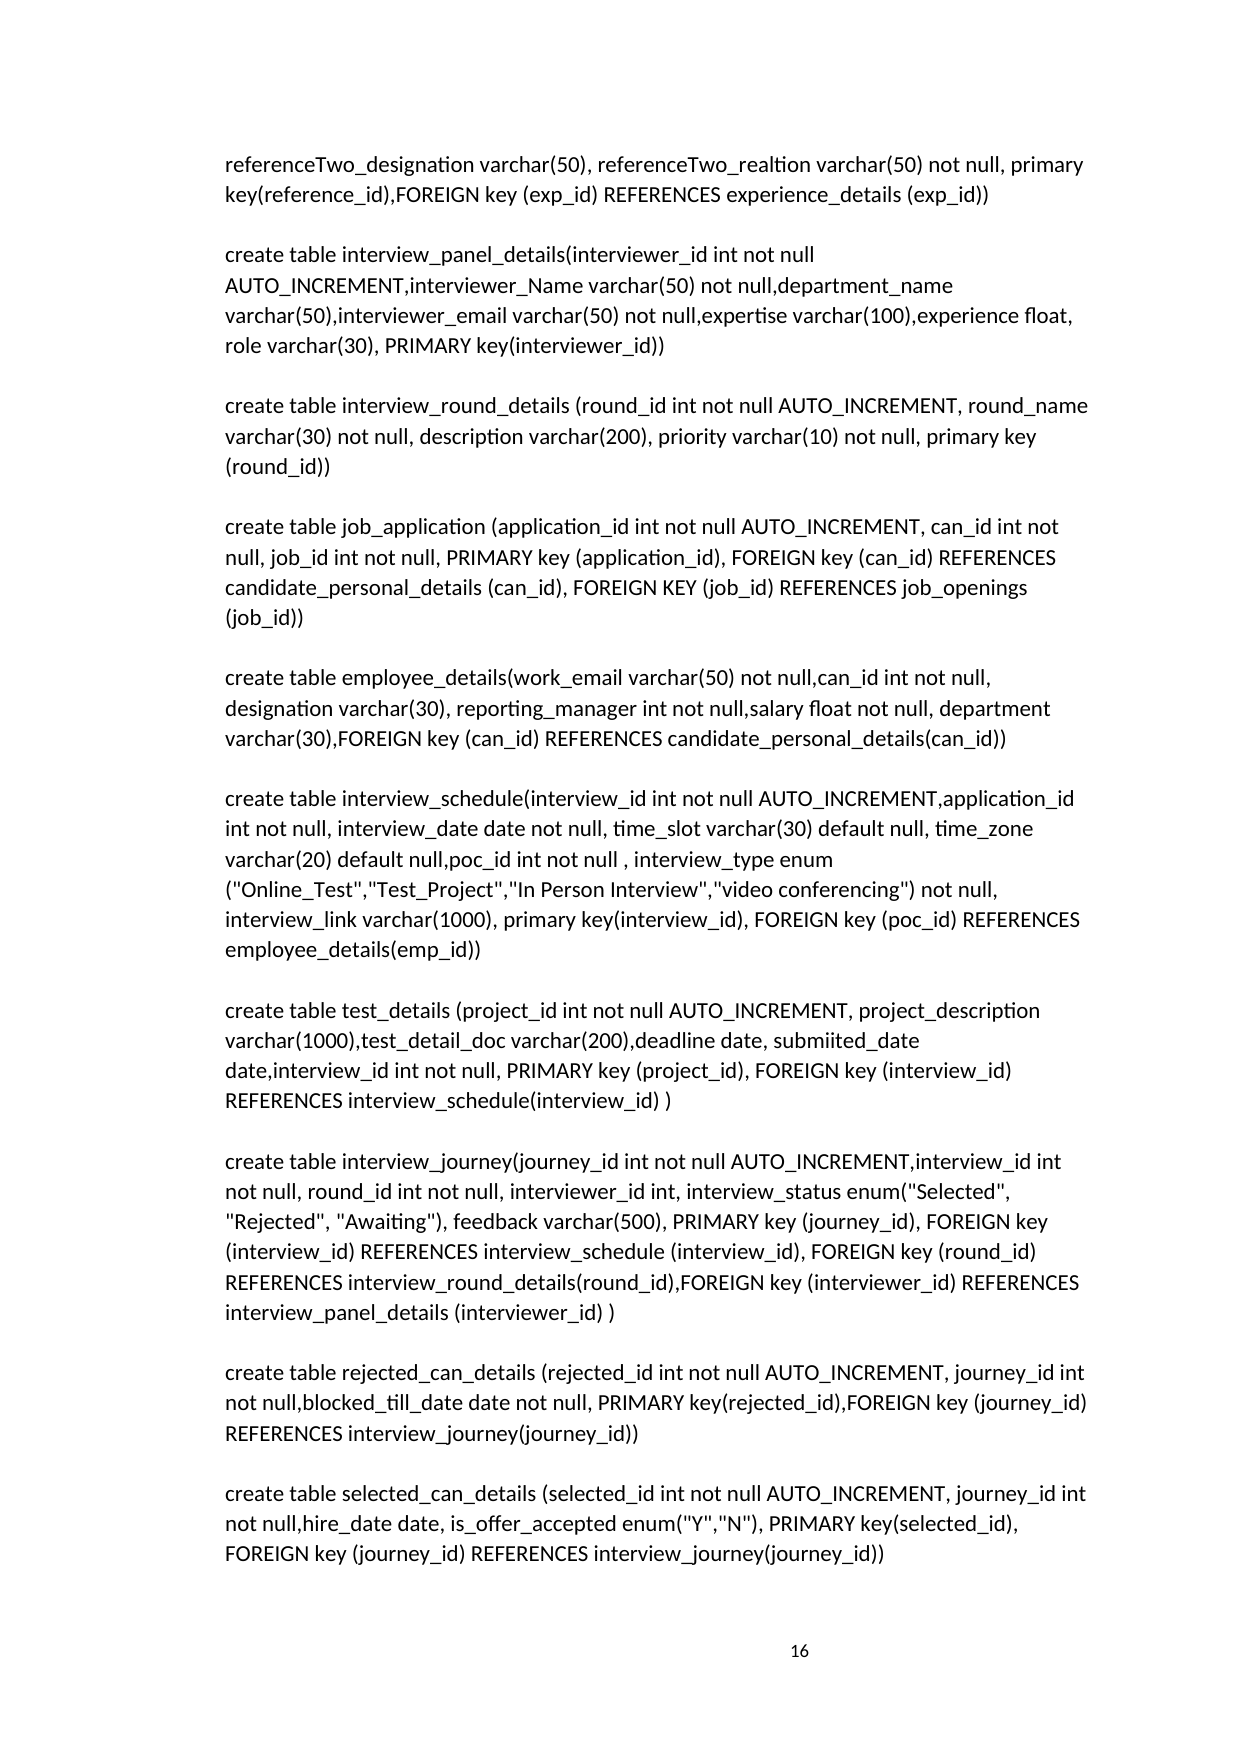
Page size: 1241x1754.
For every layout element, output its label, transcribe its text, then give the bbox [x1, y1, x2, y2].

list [225, 150, 1090, 208]
list create table job_application (application_id int not null AUTO_INCREMENT, can_id int not null, job_id int not null, PRIMARY key (application_id), FOREIGN key (can_id) REFERENCES candidate_personal_details (can_id), FOREIGN KEY (job_id) REFERENCES job_openings (job_id)) [225, 512, 1090, 631]
list create table employee_details(work_email varchar(50) not null,can_id int not null, designation varchar(30), reporting_manager int not null,salary float not null, department varchar(30),FOREIGN key (can_id) REFERENCES candidate_personal_details(can_id)) [225, 663, 1090, 752]
list create table selected_can_details (selected_id int not null AUTO_INCREMENT, journey_id int not null,hire_date date, is_offer_accepted enum("Y","N"), PRIMARY key(selected_id), FOREIGN key (journey_id) REFERENCES interview_journey(journey_id)) [225, 1479, 1090, 1568]
list create table interview_panel_details(interviewer_id int not null AUTO_INCREMENT,interviewer_Name varchar(50) not null,department_name varchar(50),interviewer_email varchar(50) not null,expertise varchar(100),experience float, role varchar(30), PRIMARY key(interviewer_id)) [225, 241, 1090, 359]
list create table interview_round_details (round_id int not null AUTO_INCREMENT, round_name varchar(30) not null, description varchar(200), priority varchar(10) not null, primary key (round_id)) [225, 392, 1090, 480]
list create table interview_schedule(interview_id int not null AUTO_INCREMENT,application_id int not null, interview_date date not null, time_slot varchar(30) default null, time_zone varchar(20) default null,poc_id int not null , interview_type enum ("Online_Test","Test_Project","In Person Interview","video conferencing") not null, interview_link varchar(1000), primary key(interview_id), FOREIGN key (poc_id) REFERENCES employee_details(emp_id)) [225, 784, 1090, 963]
list create table test_details (project_id int not null AUTO_INCREMENT, project_description varchar(1000),test_detail_doc varchar(200),deadline date, submiited_date date,interview_id int not null, PRIMARY key (project_id), FOREIGN key (interview_id) REFERENCES interview_schedule(interview_id) ) [225, 996, 1090, 1114]
list create table rejected_can_details (rejected_id int not null AUTO_INCREMENT, journey_id int not null,blocked_till_date date not null, PRIMARY key(rejected_id),FOREIGN key (journey_id) REFERENCES interview_journey(journey_id)) [225, 1358, 1090, 1447]
list create table interview_journey(journey_id int not null AUTO_INCREMENT,interview_id int not null, round_id int not null, interviewer_id int, interview_status enum("Selected", "Rejected", "Awaiting"), feedback varchar(500), PRIMARY key (journey_id), FOREIGN key (interview_id) REFERENCES interview_schedule (interview_id), FOREIGN key (round_id) REFERENCES interview_round_details(round_id),FOREIGN key (interviewer_id) REFERENCES interview_panel_details (interviewer_id) ) [225, 1147, 1090, 1326]
